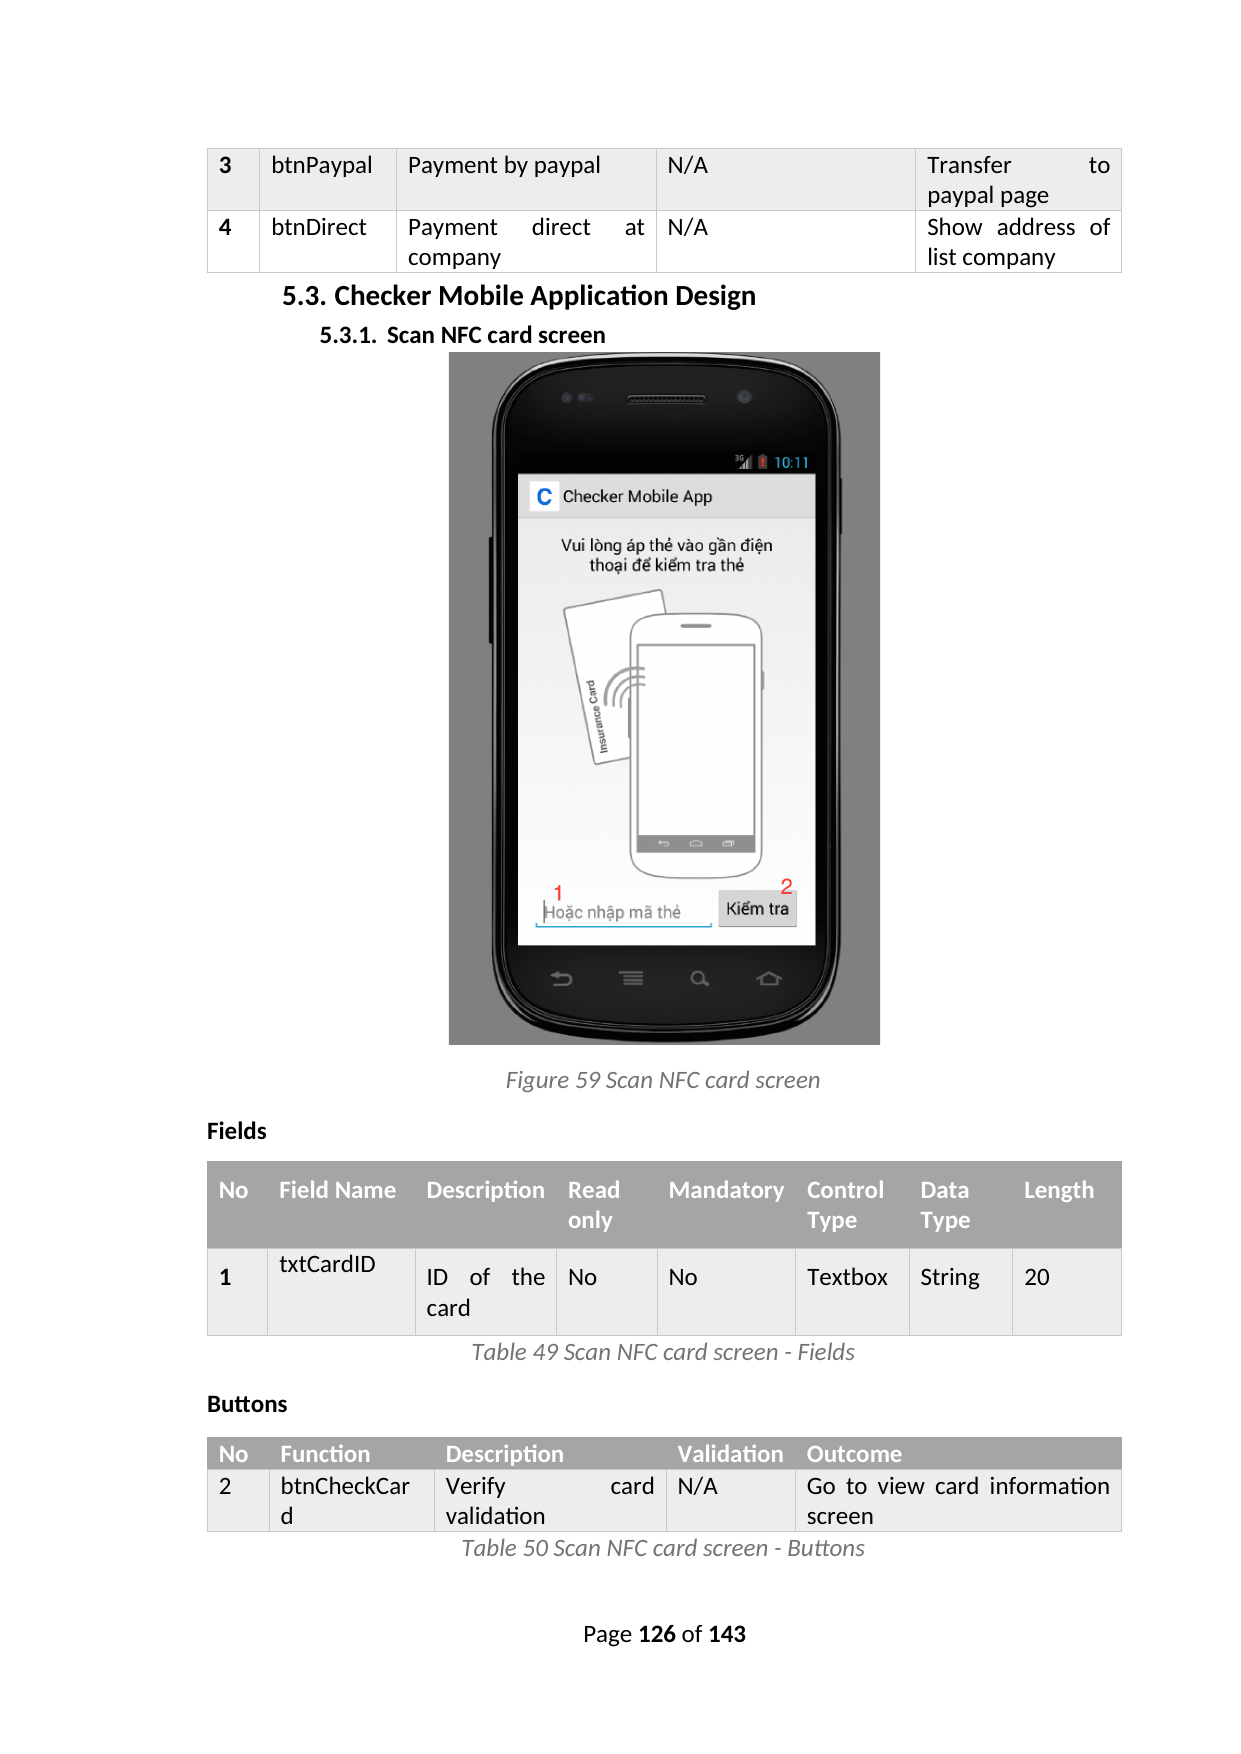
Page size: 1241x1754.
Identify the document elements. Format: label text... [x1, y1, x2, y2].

text Table Scan NFC card screen - Fields [207, 1336, 1122, 1367]
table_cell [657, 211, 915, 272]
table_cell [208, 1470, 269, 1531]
text Figure 59 Scan NFC card screen [207, 1064, 1122, 1094]
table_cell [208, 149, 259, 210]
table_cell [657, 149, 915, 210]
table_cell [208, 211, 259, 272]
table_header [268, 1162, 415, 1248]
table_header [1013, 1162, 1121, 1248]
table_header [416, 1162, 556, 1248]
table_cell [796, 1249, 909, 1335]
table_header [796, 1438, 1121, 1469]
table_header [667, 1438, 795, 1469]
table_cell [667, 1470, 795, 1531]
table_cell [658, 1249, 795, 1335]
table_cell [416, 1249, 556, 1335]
text Fields [207, 1115, 1122, 1146]
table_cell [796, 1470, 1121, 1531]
text Buttons [207, 1388, 1122, 1418]
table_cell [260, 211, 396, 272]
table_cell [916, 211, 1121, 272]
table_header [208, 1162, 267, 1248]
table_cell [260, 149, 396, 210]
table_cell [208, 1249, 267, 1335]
picture [448, 352, 881, 1045]
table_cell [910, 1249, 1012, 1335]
subtitle Checker Mobile Application Design [282, 277, 1122, 313]
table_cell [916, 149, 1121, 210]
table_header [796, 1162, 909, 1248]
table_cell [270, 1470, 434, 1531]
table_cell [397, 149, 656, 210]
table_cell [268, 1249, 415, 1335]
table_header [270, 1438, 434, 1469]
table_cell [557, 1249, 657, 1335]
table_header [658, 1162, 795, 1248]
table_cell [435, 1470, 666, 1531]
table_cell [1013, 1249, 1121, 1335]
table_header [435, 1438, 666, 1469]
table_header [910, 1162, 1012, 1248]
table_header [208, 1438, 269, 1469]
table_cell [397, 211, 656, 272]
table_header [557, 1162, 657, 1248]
text Table Scan NFC card screen - Buttons [207, 1532, 1122, 1562]
subtitle Scan NFC card screen [319, 320, 1122, 350]
